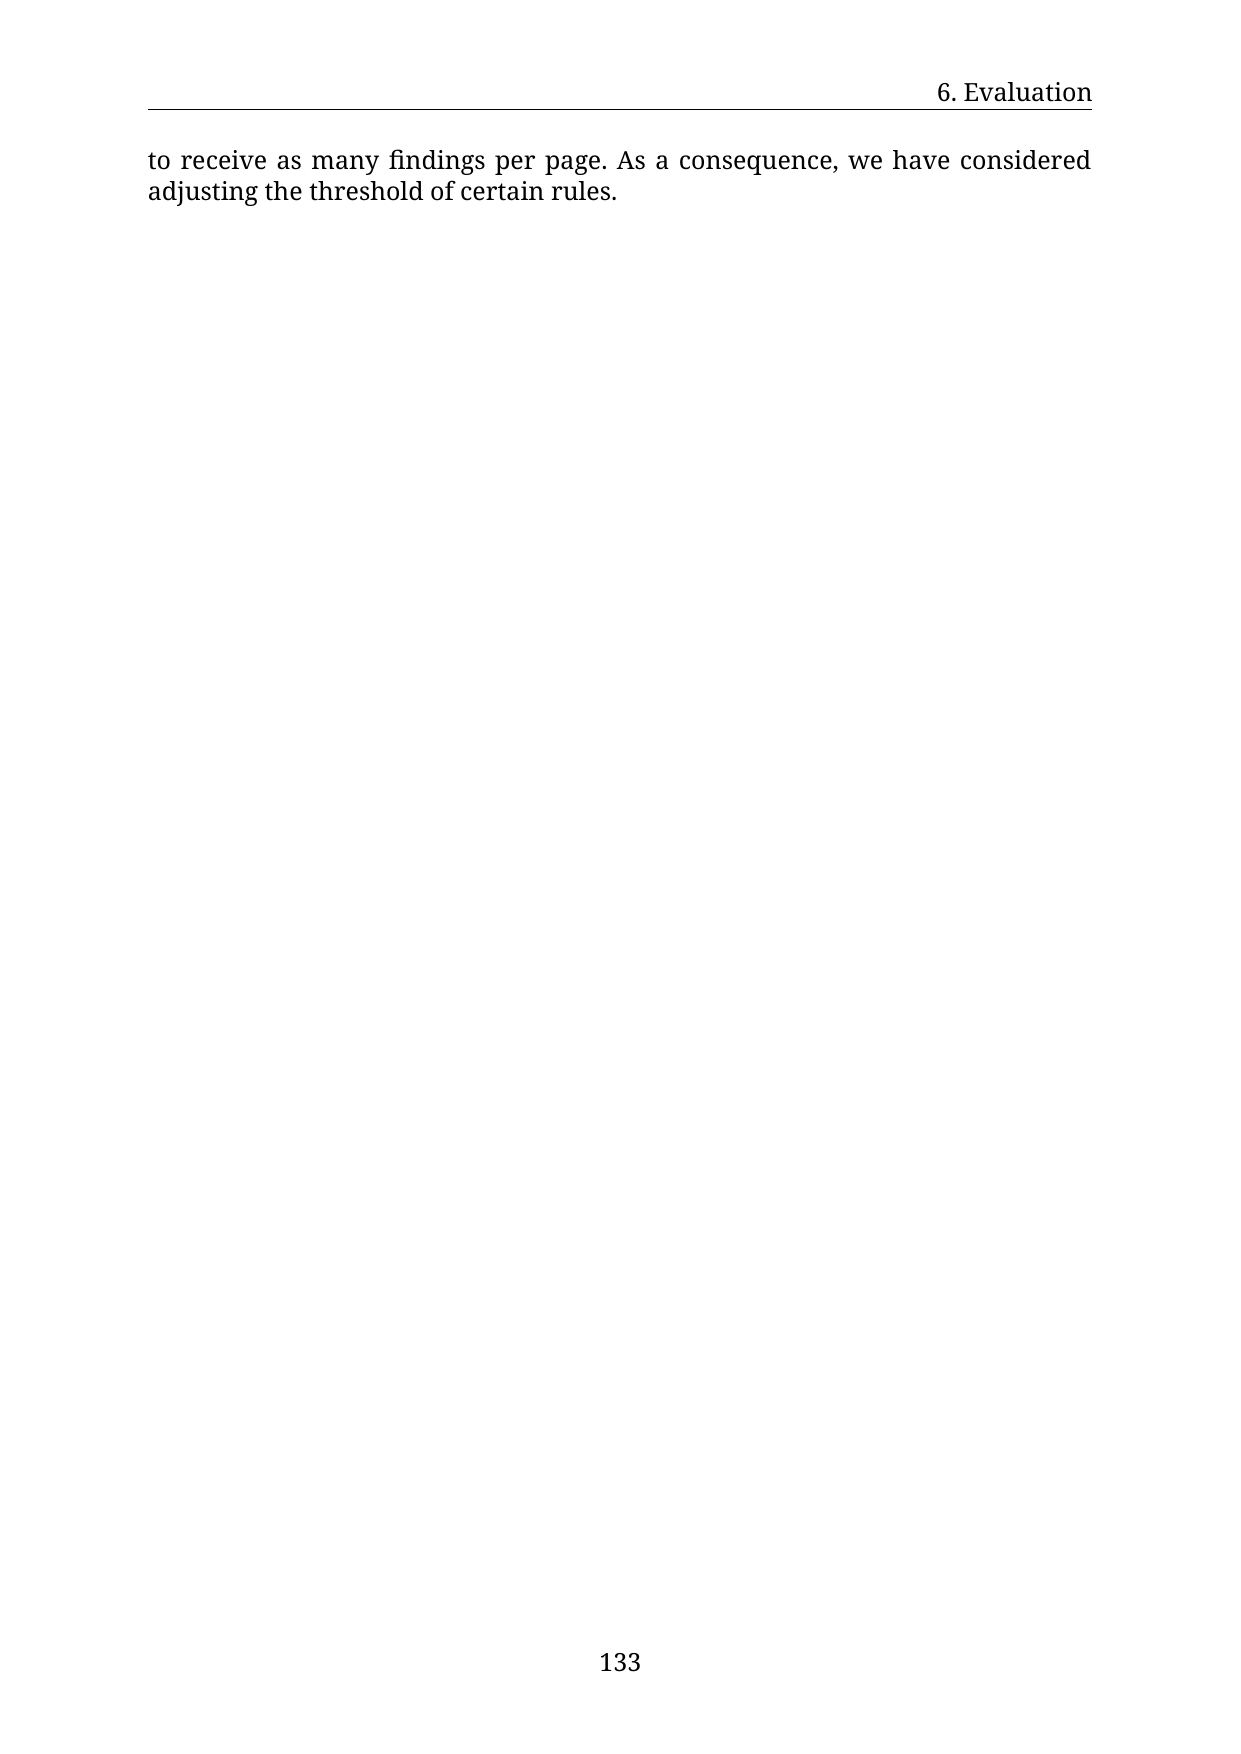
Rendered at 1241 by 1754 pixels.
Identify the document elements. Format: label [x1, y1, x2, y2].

text [148, 144, 1092, 207]
